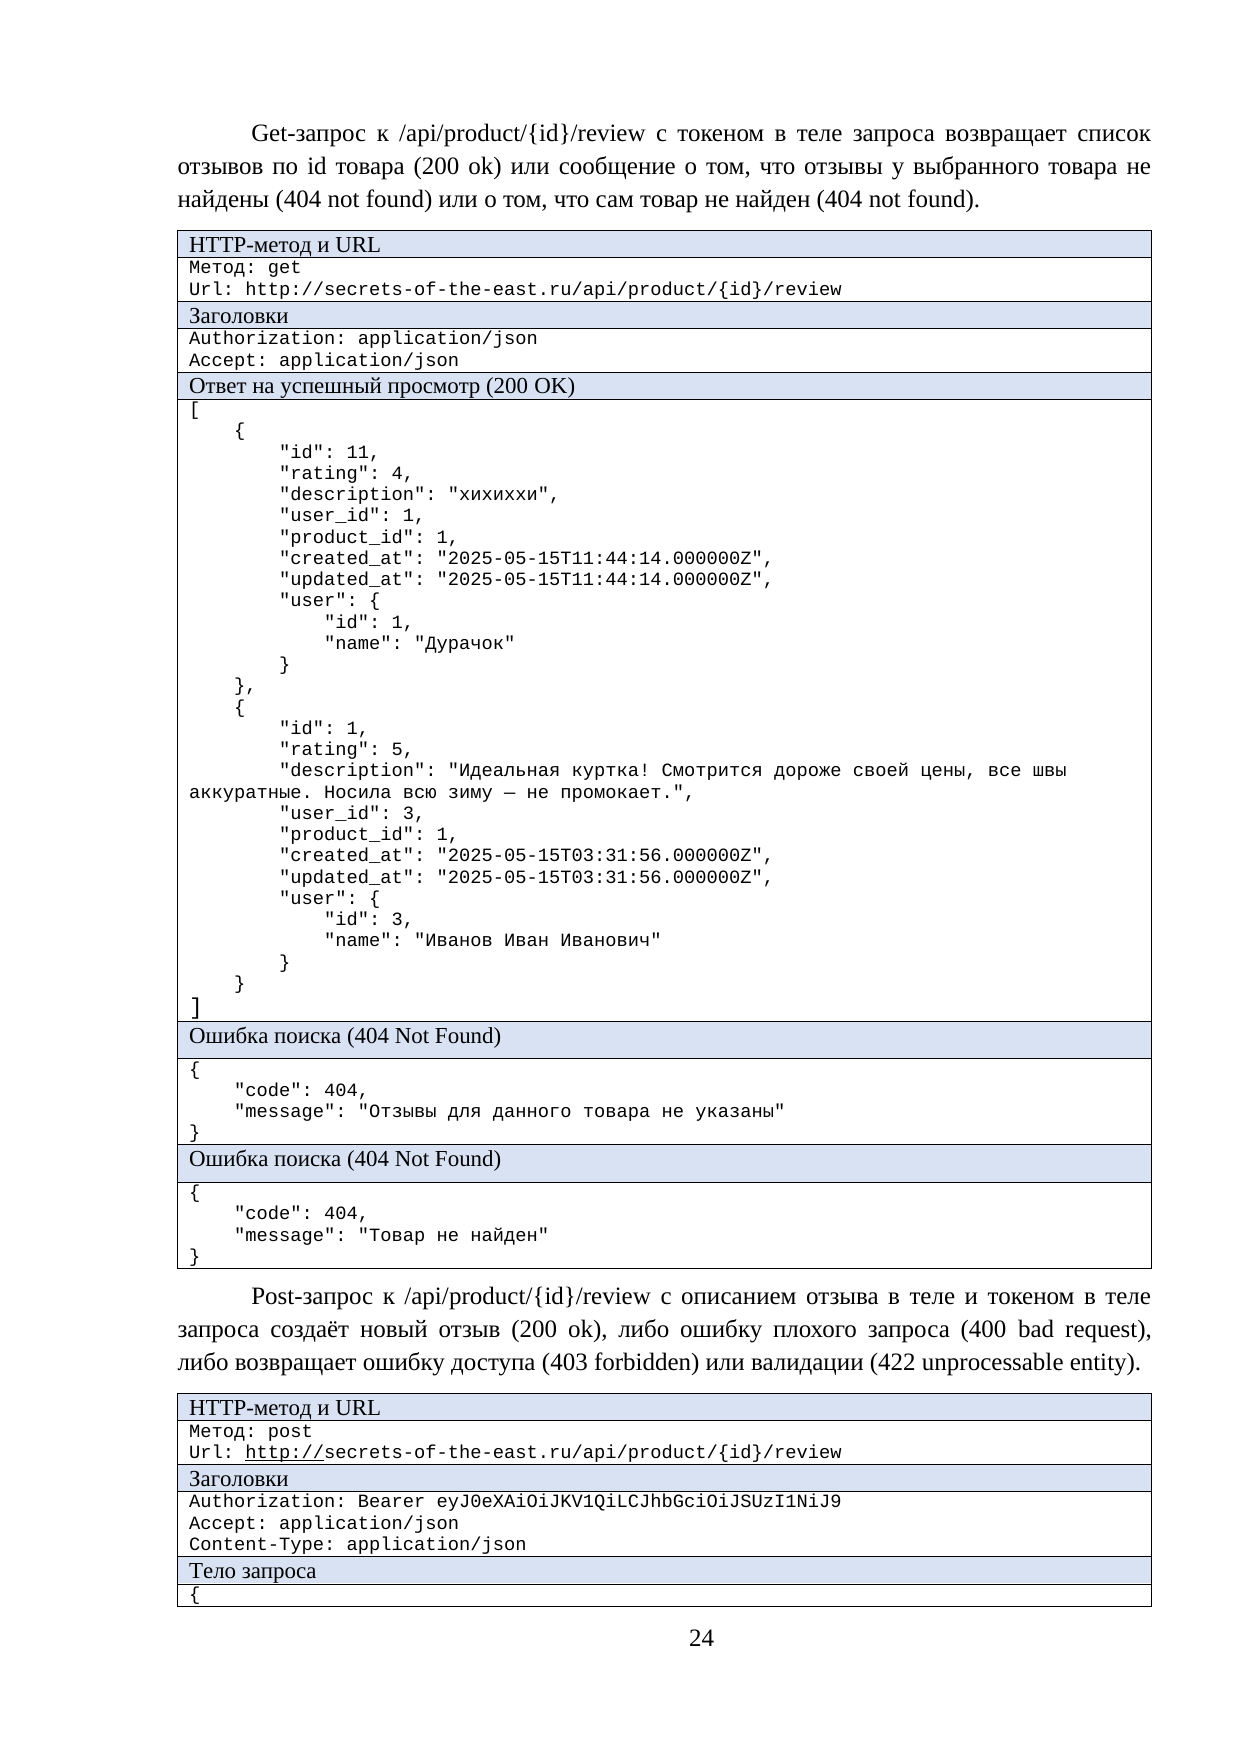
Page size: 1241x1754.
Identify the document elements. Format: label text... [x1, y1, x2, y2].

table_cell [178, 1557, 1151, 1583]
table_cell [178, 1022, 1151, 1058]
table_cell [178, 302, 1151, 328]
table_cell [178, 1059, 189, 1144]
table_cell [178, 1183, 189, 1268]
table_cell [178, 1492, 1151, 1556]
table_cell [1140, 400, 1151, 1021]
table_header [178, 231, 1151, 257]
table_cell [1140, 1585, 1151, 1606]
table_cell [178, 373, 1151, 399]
text Post-запрос к /api/product/{id}/review с описанием отзыва в теле и токеном в теле запроса создаёт новый отзыв (200 ok), либо ошибку плохого запроса (400 bad request), либо возвращает ошибку доступа (403 forbidden) или валидации (422 unprocessable entity). [177, 1281, 1152, 1376]
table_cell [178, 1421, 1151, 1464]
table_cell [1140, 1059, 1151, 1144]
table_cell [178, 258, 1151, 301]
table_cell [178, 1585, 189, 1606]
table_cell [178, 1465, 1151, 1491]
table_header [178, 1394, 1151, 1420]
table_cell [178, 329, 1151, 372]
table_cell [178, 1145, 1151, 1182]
text Get-запрос к /api/product/{id}/review с токеном в теле запроса возвращает список отзывов по id товара (200 ok) или сообщение о том, что отзывы у выбранного товара не найдены (404 not found) или о том, что сам товар не найден (404 not found). [177, 118, 1152, 213]
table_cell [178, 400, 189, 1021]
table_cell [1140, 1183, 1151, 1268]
